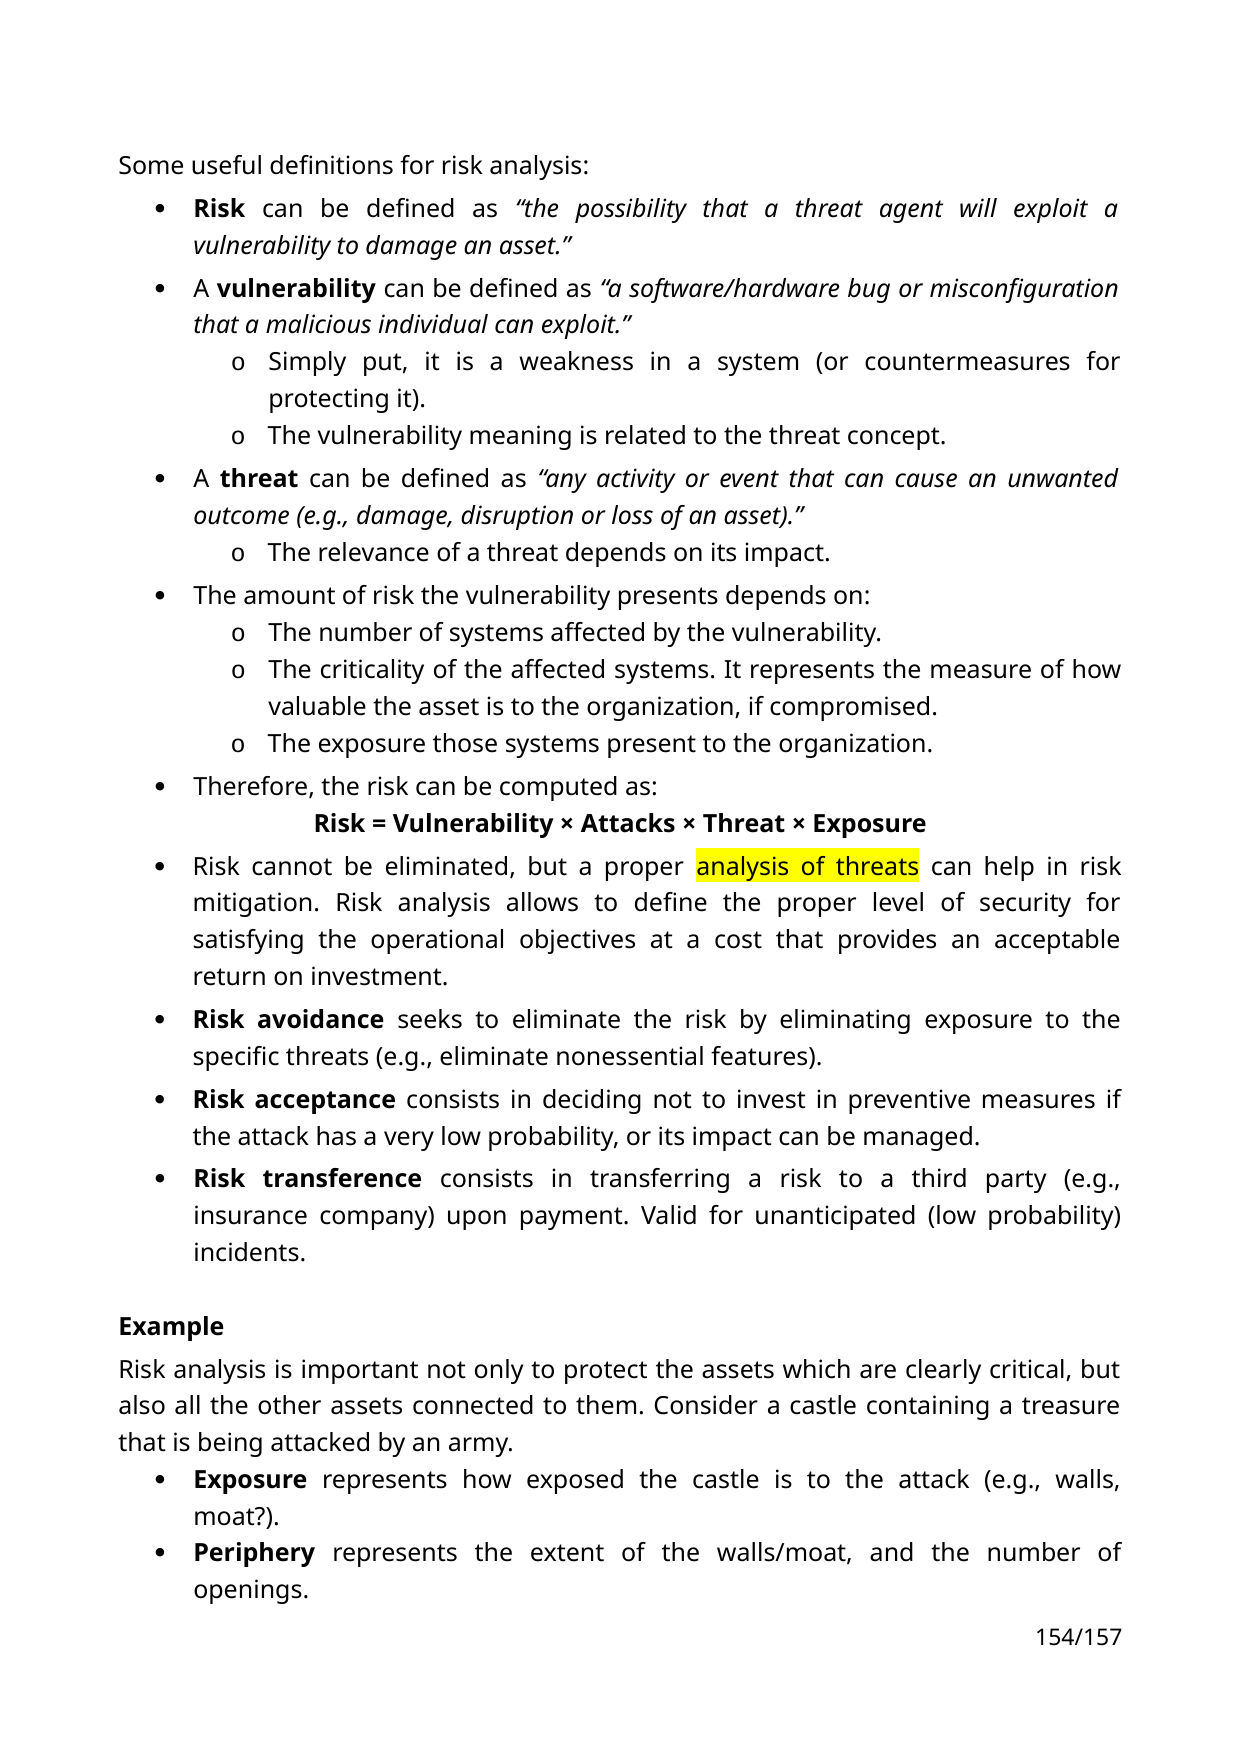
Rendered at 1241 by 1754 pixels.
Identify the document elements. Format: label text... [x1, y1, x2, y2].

list The vulnerability meaning is related to the threat concept. [230, 418, 1122, 452]
list The criticality of the affected systems. It represents the measure of how valuable the asset is to the organization, if compromised. [231, 651, 1122, 722]
list A threat can be defined as “any activity or event that can cause an unwanted outcome (e.g., damage, disruption or loss of an asset).” [156, 461, 1122, 532]
list Risk cannot be eliminated, but a proper analysis of threats can help in risk mitigation. Risk analysis allows to define the proper level of security for satisfying the operational objectives at a cost that provides an acceptable return on investment. [155, 848, 1122, 993]
list The exposure those systems present to the organization. [230, 725, 1122, 759]
text Some useful definitions for risk analysis: [118, 148, 1122, 182]
list Risk avoidance seeks to eliminate the risk by eliminating exposure to the specific threats (e.g., eliminate nonessential features). [155, 1002, 1122, 1072]
list Risk can be defined as “the possibility that a threat agent will exploit a vulnerability to damage an asset.” [156, 191, 1122, 261]
text Risk = Vulnerability × Attacks × Threat × Exposure [118, 805, 1122, 839]
text Risk analysis is important not only to protect the assets which are clearly critical, but also all the other assets connected to them. Consider a castle containing a treasure that is being attacked by an army. [118, 1351, 1122, 1459]
list The amount of risk the vulnerability presents depends on: [156, 578, 1122, 612]
list Risk acceptance consists in deciding not to invest in preventive measures if the attack has a very low probability, or its impact can be managed. [155, 1081, 1122, 1152]
text Example [118, 1308, 1122, 1342]
list The relevance of a threat depends on its impact. [230, 534, 1122, 569]
list Simply put, it is a weakness in a system (or countermeasures for protecting it). [231, 344, 1122, 415]
list Risk transference consists in transferring a risk to a third party (e.g., insurance company) upon payment. Valid for unanticipated (low probability) incidents. [156, 1161, 1122, 1269]
list Therefore, the risk can be computed as: [156, 768, 1122, 802]
list Periphery represents the extent of the walls/moat, and the number of openings. [156, 1535, 1122, 1606]
list The number of systems affected by the vulnerability. [231, 614, 1122, 649]
list A vulnerability can be defined as “a software/hardware bug or misconfiguration that a malicious individual can exploit.” [156, 270, 1122, 341]
list Exposure represents how exposed the castle is to the attack (e.g., walls, moat?). [156, 1462, 1122, 1532]
